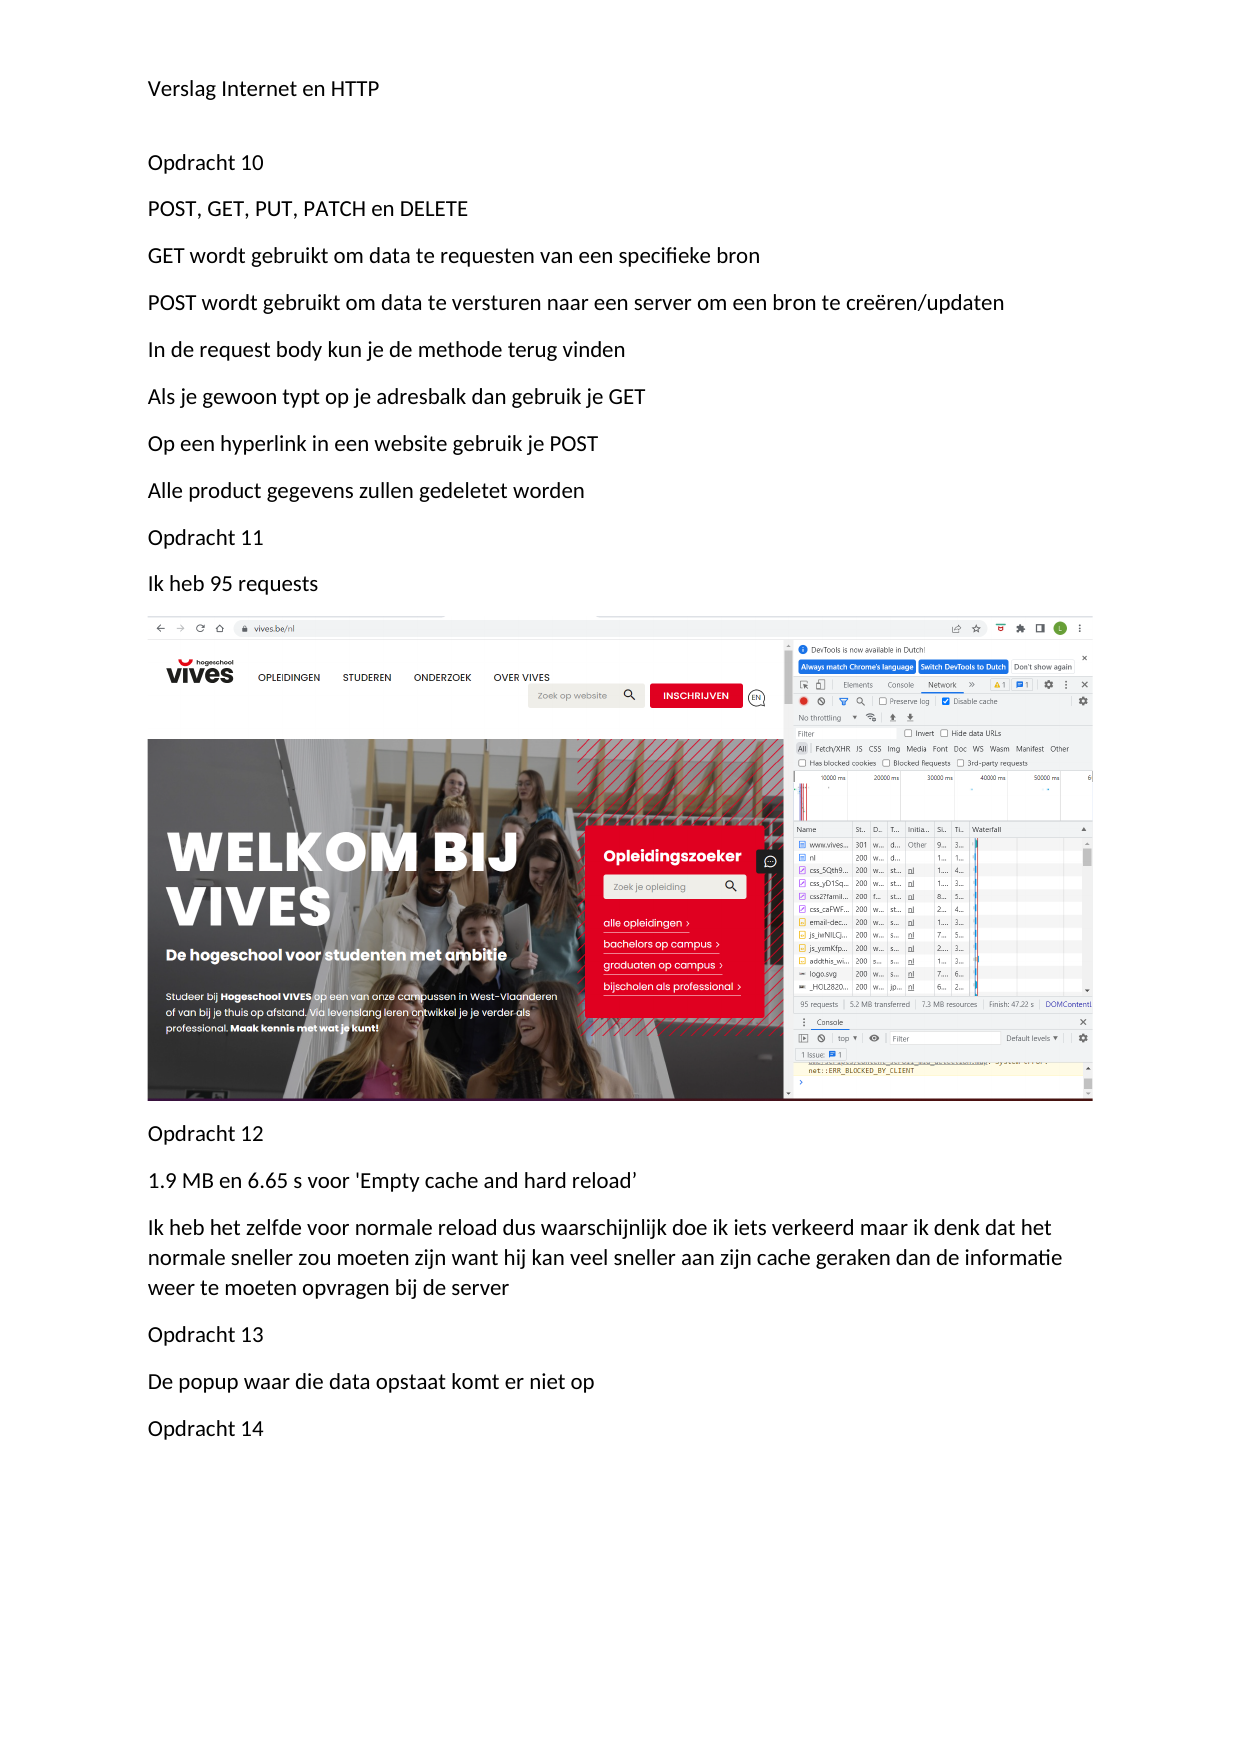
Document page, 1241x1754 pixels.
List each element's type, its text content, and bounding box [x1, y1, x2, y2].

text In de request body kun je de methode terug vinden [148, 335, 1093, 363]
text POST, GET, PUT, PATCH en DELETE [148, 194, 1093, 222]
text POST wordt gebruikt om data te versturen naar een server om een bron te creëren/updaten [148, 288, 1093, 316]
text Opdracht 10 [148, 148, 1093, 176]
text Opdracht 12 [148, 1119, 1093, 1147]
text Opdracht 14 [148, 1414, 1093, 1442]
text Op een hyperlink in een website gebruik je POST [148, 429, 1093, 457]
text Ik heb 95 requests [148, 569, 1093, 597]
text De popup waar die data opstaat komt er niet op [148, 1367, 1093, 1395]
text Opdracht 11 [148, 523, 1093, 551]
text 1.9 MB en 6.65 s voor 'Empty cache and hard reload’ [148, 1166, 1093, 1194]
text Alle product gegevens zullen gedeletet worden [148, 476, 1093, 504]
picture [147, 616, 1093, 1101]
text Opdracht 13 [148, 1320, 1093, 1348]
text Ik heb het zelfde voor normale reload dus waarschijnlijk doe ik iets verkeerd maar ik denk dat het normale sneller zou moeten zijn want hij kan veel sneller aan zijn cache geraken dan de informatie weer te moeten opvragen bij de server [148, 1213, 1093, 1301]
text GET wordt gebruikt om data te requesten van een specifieke bron [148, 241, 1093, 269]
text Als je gewoon typt op je adresbalk dan gebruik je GET [148, 382, 1093, 410]
